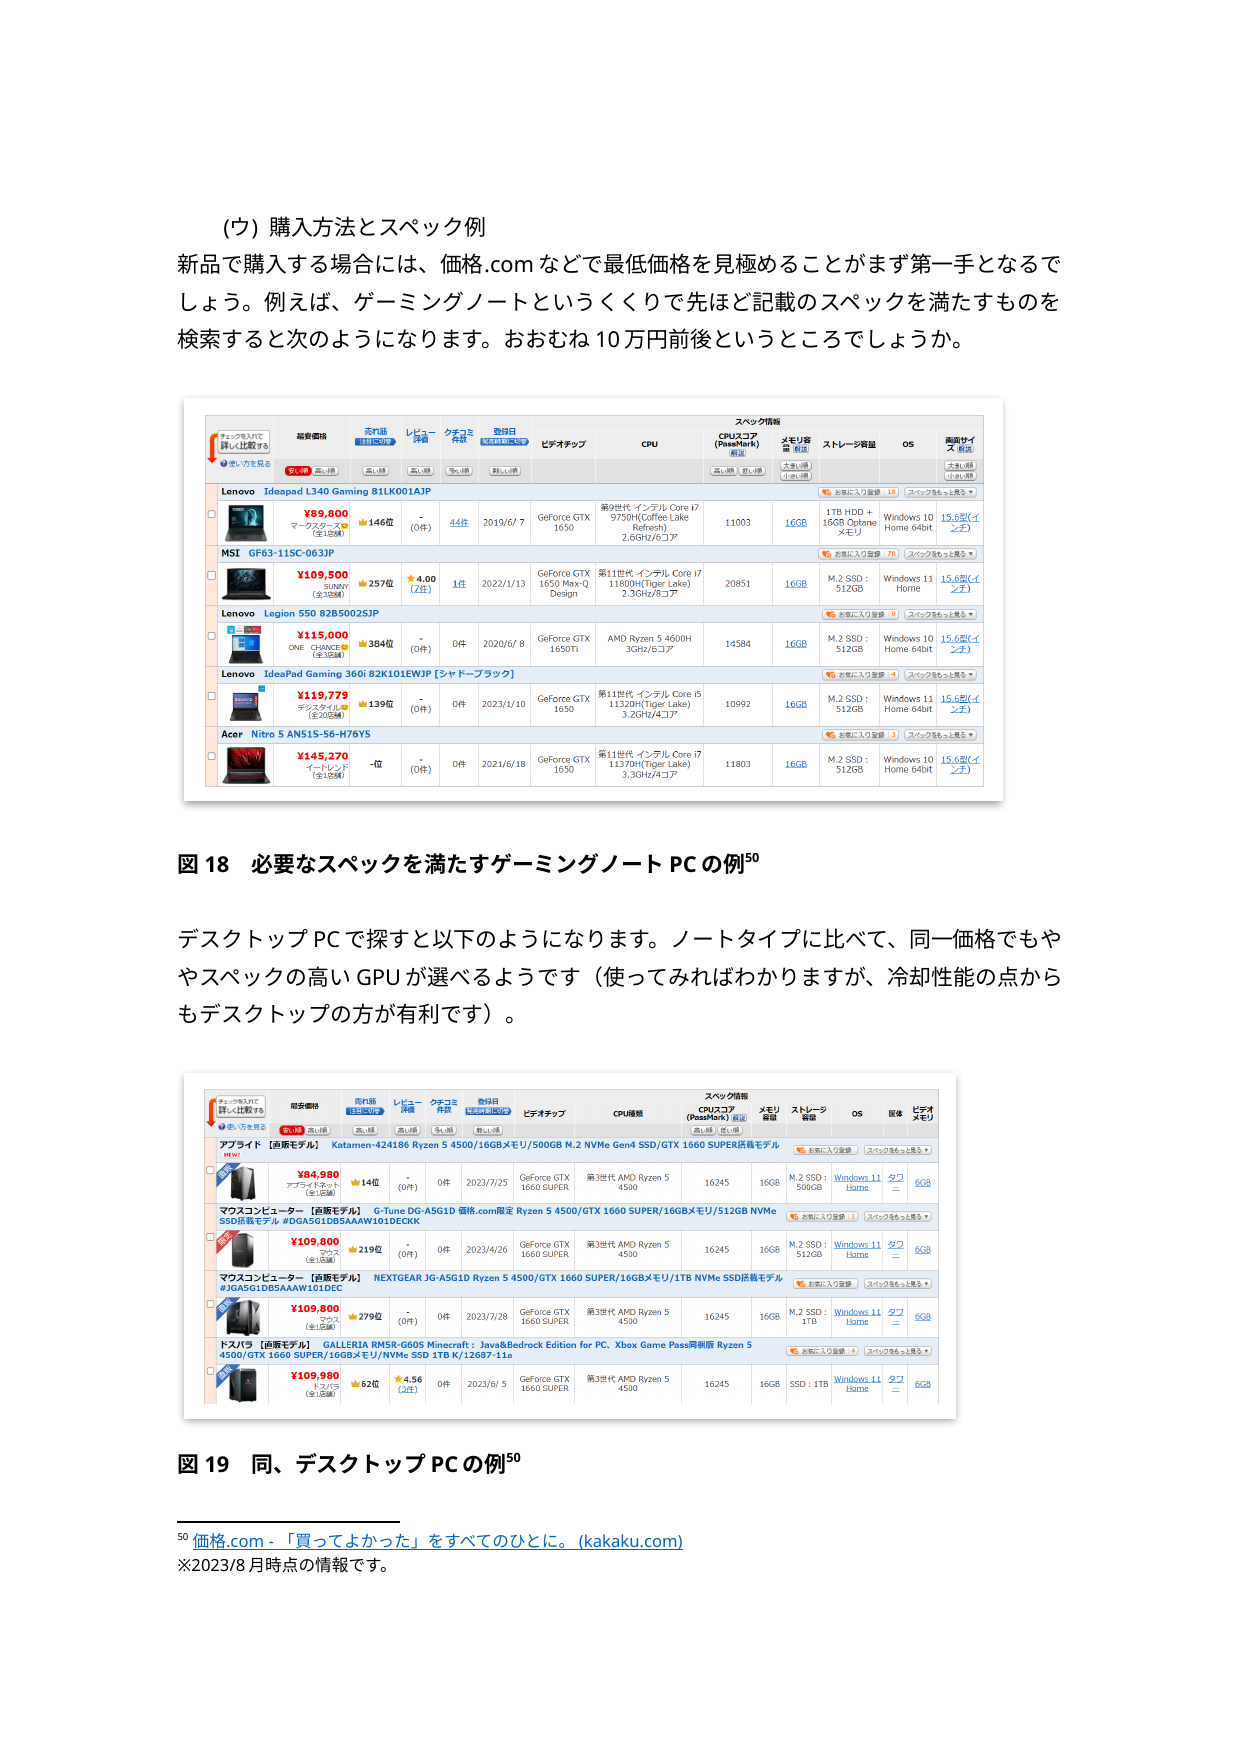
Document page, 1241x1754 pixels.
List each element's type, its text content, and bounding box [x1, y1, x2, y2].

text 図 必要なスペックを満たすゲーミングノートPCの例 [177, 844, 1063, 882]
text 新品で購入する場合には、価格.comなどで最低価格を見極めることがまず第一手となるでしょう。例えば、ゲーミングノートというくくりで先ほど記載のスペックを満たすものを検索すると次のようになります。おおむね10万円前後というところでしょうか。 [177, 244, 1063, 357]
picture [199, 413, 988, 787]
list 購入方法とスペック例 [223, 207, 1063, 244]
picture [199, 1088, 941, 1404]
text 図 同、デスクトップPCの例50 [177, 1444, 1063, 1482]
text デスクトップPCで探すと以下のようになります。ノートタイプに比べて、同一価格でもややスペックの高いGPUが選べるようです（使ってみればわかりますが、冷却性能の点からもデスクトップの方が有利です）。 [177, 919, 1063, 1032]
